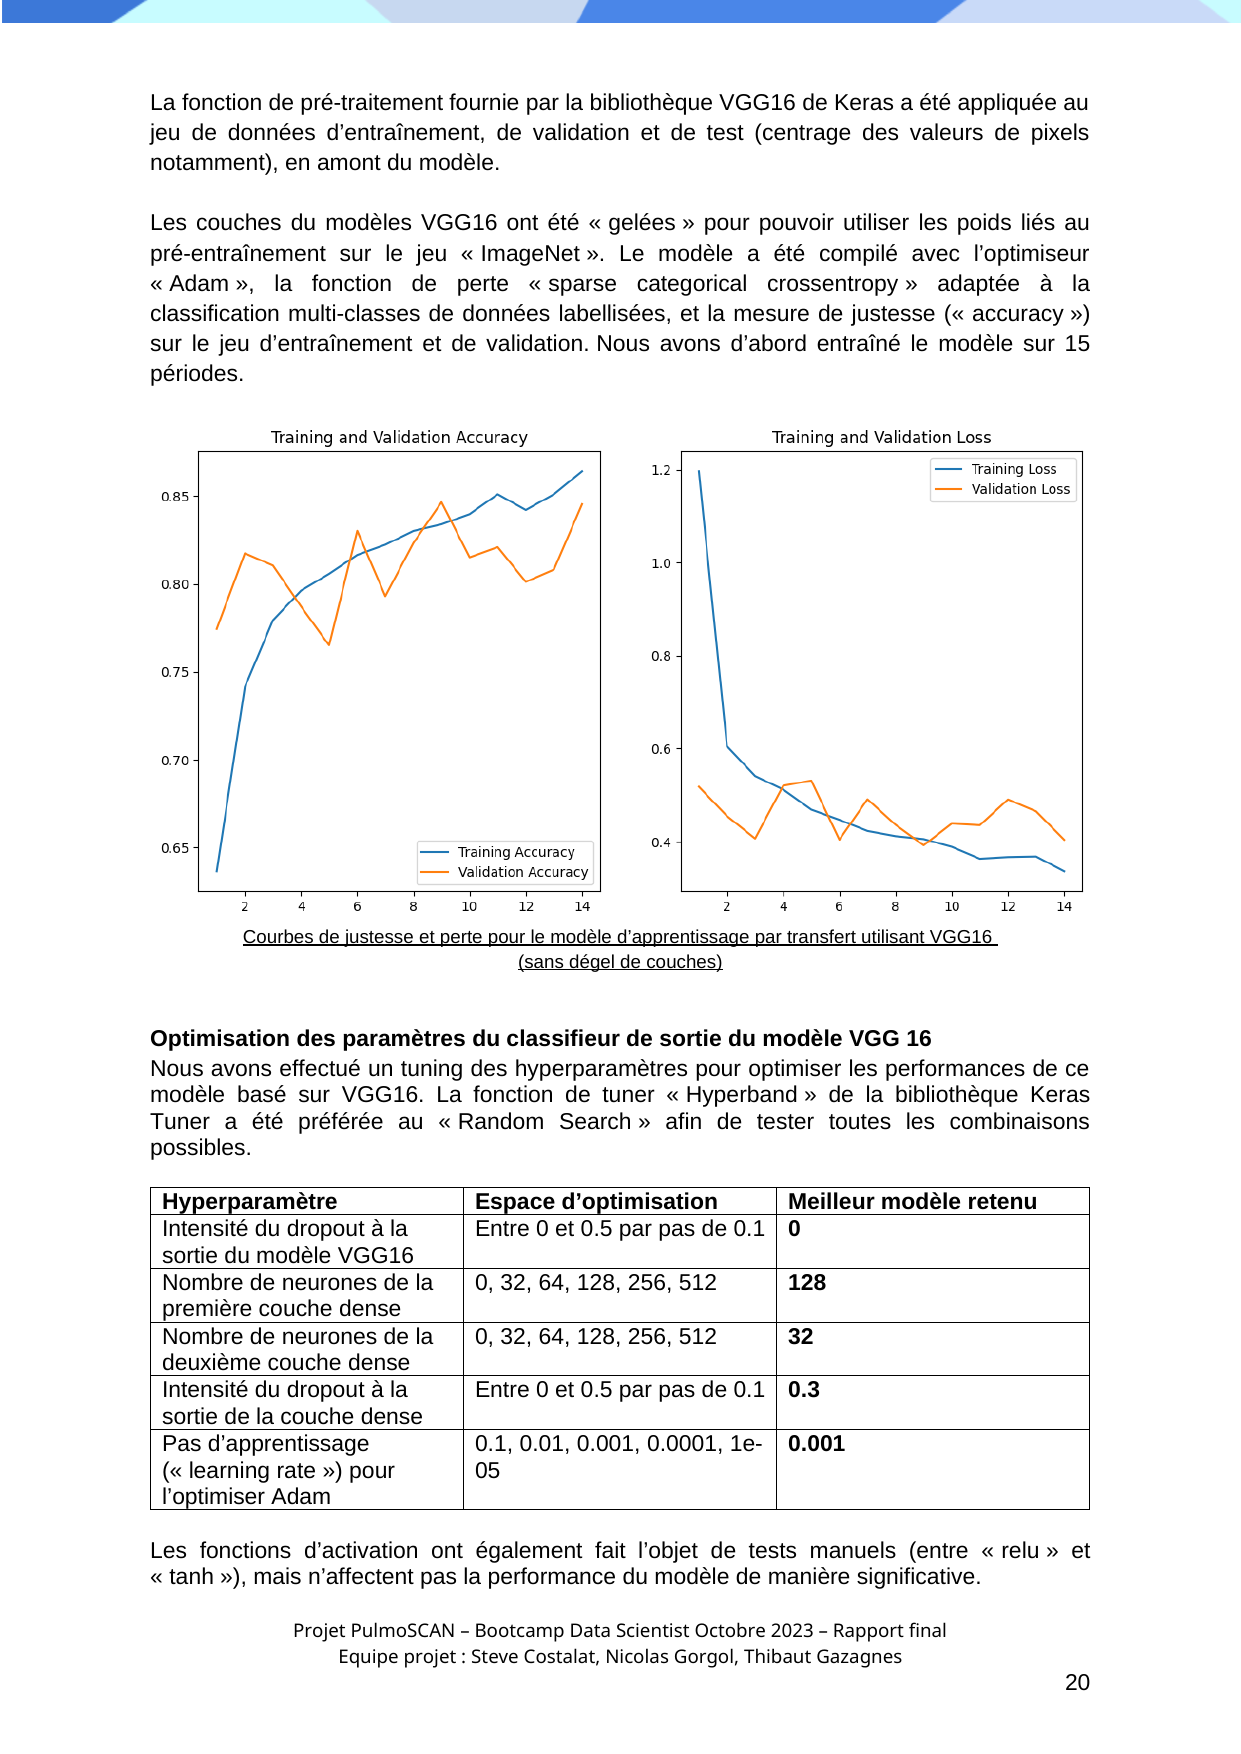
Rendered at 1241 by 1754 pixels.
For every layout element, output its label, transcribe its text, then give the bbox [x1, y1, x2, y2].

table_header Meilleur modèle retenu [777, 1188, 1089, 1214]
table_header Espace d’optimisation [464, 1188, 776, 1214]
table_cell 0.001 [777, 1430, 1089, 1509]
picture [150, 420, 1091, 923]
table_cell Entre 0 et 0.5 par pas de 0.1 [464, 1215, 776, 1268]
table_cell Pas d’apprentissage (« learning rate ») pour l’optimiser Adam [151, 1430, 463, 1509]
table_cell 0 [777, 1215, 1089, 1268]
text Nous avons effectué un tuning des hyperparamètres pour optimiser les performances de ce modèle basé sur VGG16. La fonction de tuner « Hyperband » de la bibliothèque Keras Tuner a été préférée au « Random Search » afin de tester toutes les combinaisons possibles. [150, 1055, 1090, 1160]
table_cell Intensité du dropout à la sortie de la couche dense [151, 1376, 463, 1429]
table_cell 0.3 [777, 1376, 1089, 1429]
text Les fonctions d’activation ont également fait l’objet de tests manuels (entre « relu » et « tanh »), mais n’affectent pas la performance du modèle de manière significative. [150, 1537, 1090, 1589]
text Optimisation des paramètres du classifieur de sortie du modèle VGG 16 [150, 1025, 1090, 1051]
table_cell 0, 32, 64, 128, 256, 512 [464, 1323, 776, 1375]
table_cell Entre 0 et 0.5 par pas de 0.1 [464, 1376, 776, 1429]
picture [3, 0, 1241, 23]
table_cell 32 [777, 1323, 1089, 1375]
text La fonction de pré-traitement fournie par la bibliothèque VGG16 de Keras a été appliquée au jeu de données d’entraînement, de validation et de test (centrage des valeurs de pixels notamment), en amont du modèle. [150, 88, 1090, 175]
table_cell Intensité du dropout à la sortie du modèle VGG16 [151, 1215, 463, 1268]
table_cell 0.1, 0.01, 0.001, 0.0001, 1e-05 [464, 1430, 776, 1509]
table_cell 128 [777, 1269, 1089, 1322]
table_cell Nombre de neurones de la deuxième couche dense [151, 1323, 463, 1375]
text Les couches du modèles VGG16 ont été « gelées » pour pouvoir utiliser les poids liés au pré-entraînement sur le jeu « ImageNet ». Le modèle a été compilé avec l’optimiseur « Adam », la fonction de perte « sparse categorical crossentropy » adaptée à la classification multi-classes de données labellisées, et la mesure de justesse (« accuracy ») sur le jeu d’entraînement et de validation. Nous avons d’abord entraîné le modèle sur 15 périodes. [150, 209, 1090, 387]
table_header Hyperparamètre [151, 1188, 463, 1214]
table_cell 0, 32, 64, 128, 256, 512 [464, 1269, 776, 1322]
text Courbes de justesse et perte pour le modèle d’apprentissage par transfert utilisant VGG16 (sans dégel de couches) [150, 923, 1090, 972]
table_cell Nombre de neurones de la première couche dense [151, 1269, 463, 1322]
